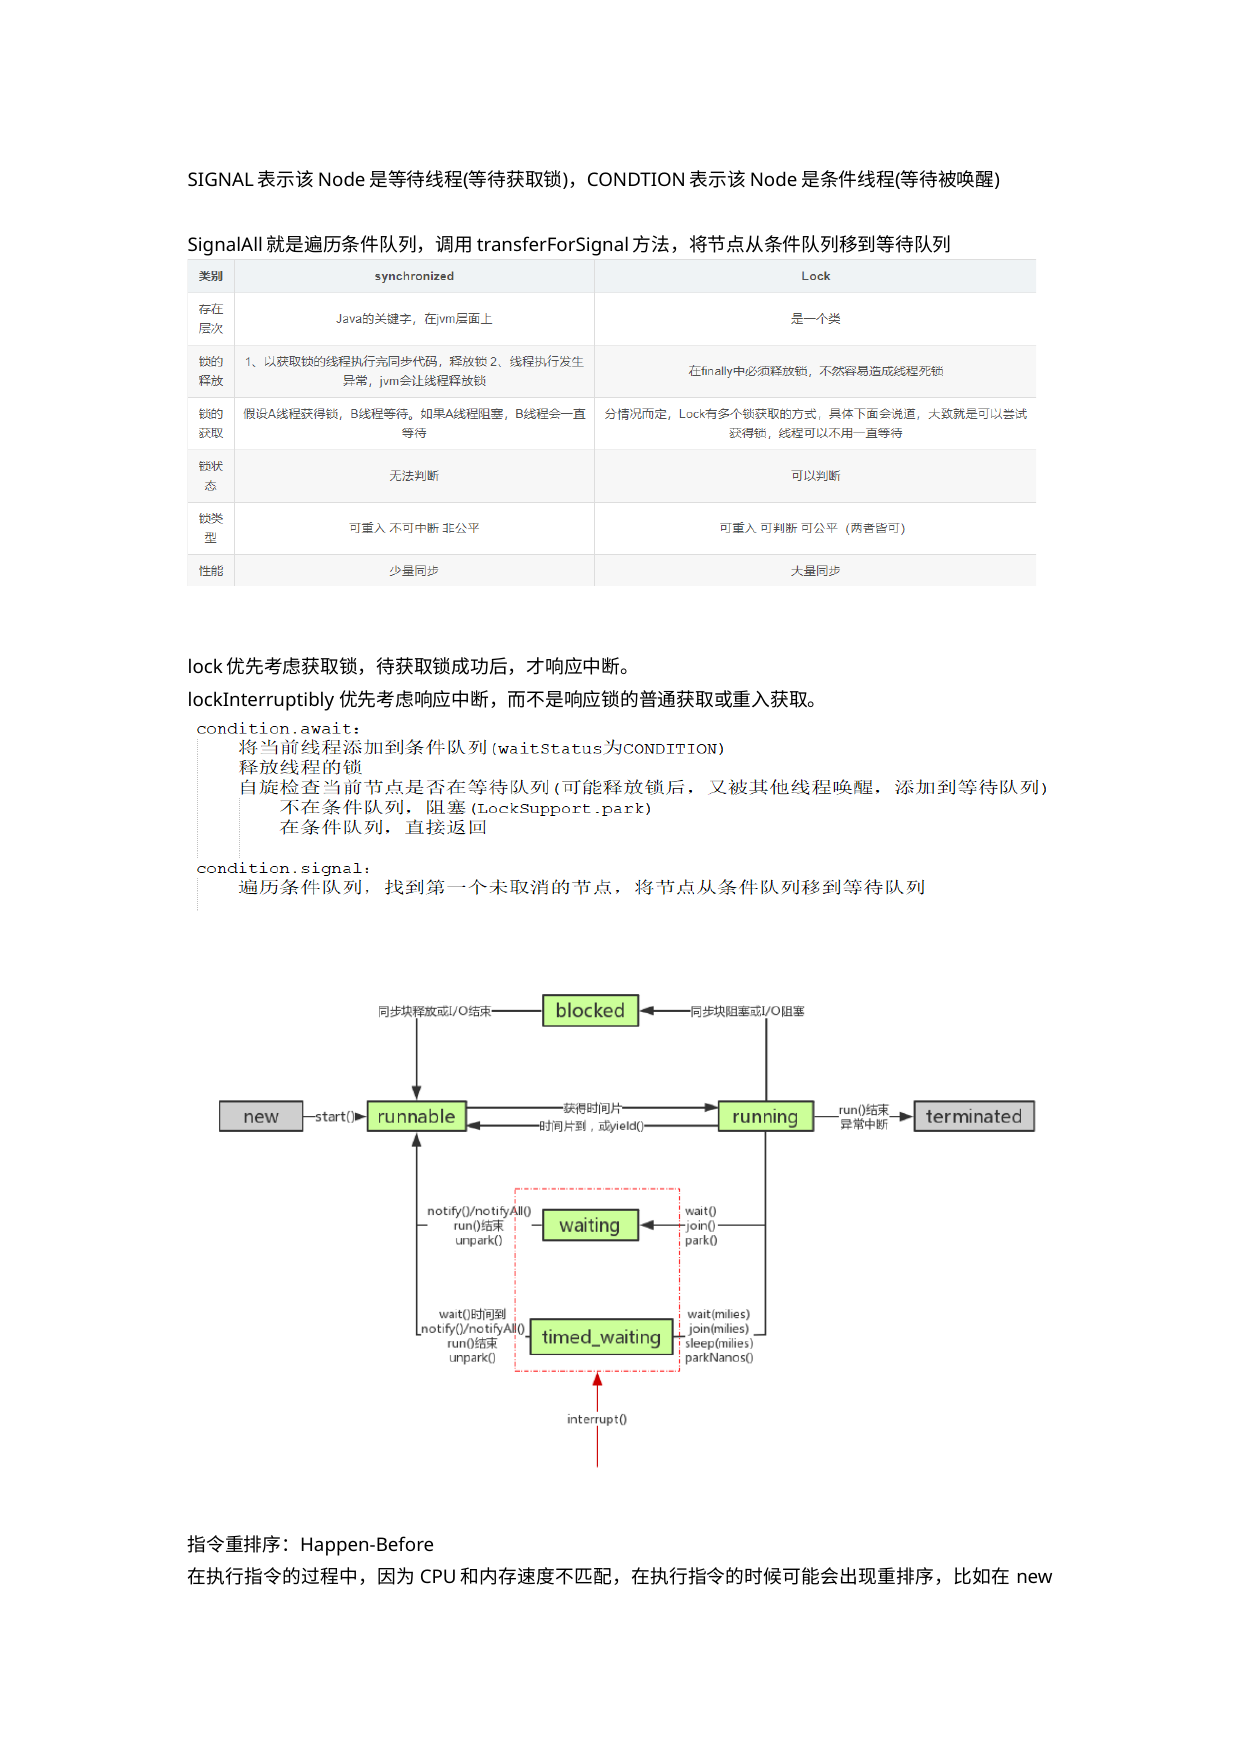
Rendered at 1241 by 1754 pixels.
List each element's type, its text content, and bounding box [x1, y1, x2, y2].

picture [187, 714, 1053, 911]
text lockInterruptibly 优先考虑响应中断，而不是响应锁的普通获取或重入获取。 [187, 682, 1053, 714]
text SIGNAL表示该Node是等待线程(等待获取锁)，CONDTION表示该Node是条件线程(等待被唤醒) [187, 162, 1053, 194]
picture [187, 974, 1053, 1484]
text SignalAll就是遍历条件队列，调用transferForSignal方法，将节点从条件队列移到等待队列 [187, 227, 1053, 259]
text lock优先考虑获取锁，待获取锁成功后，才响应中断。 [187, 649, 1053, 682]
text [187, 1559, 1053, 1592]
picture [187, 259, 1037, 586]
text 指令重排序：Happen-Before [187, 1527, 1053, 1559]
